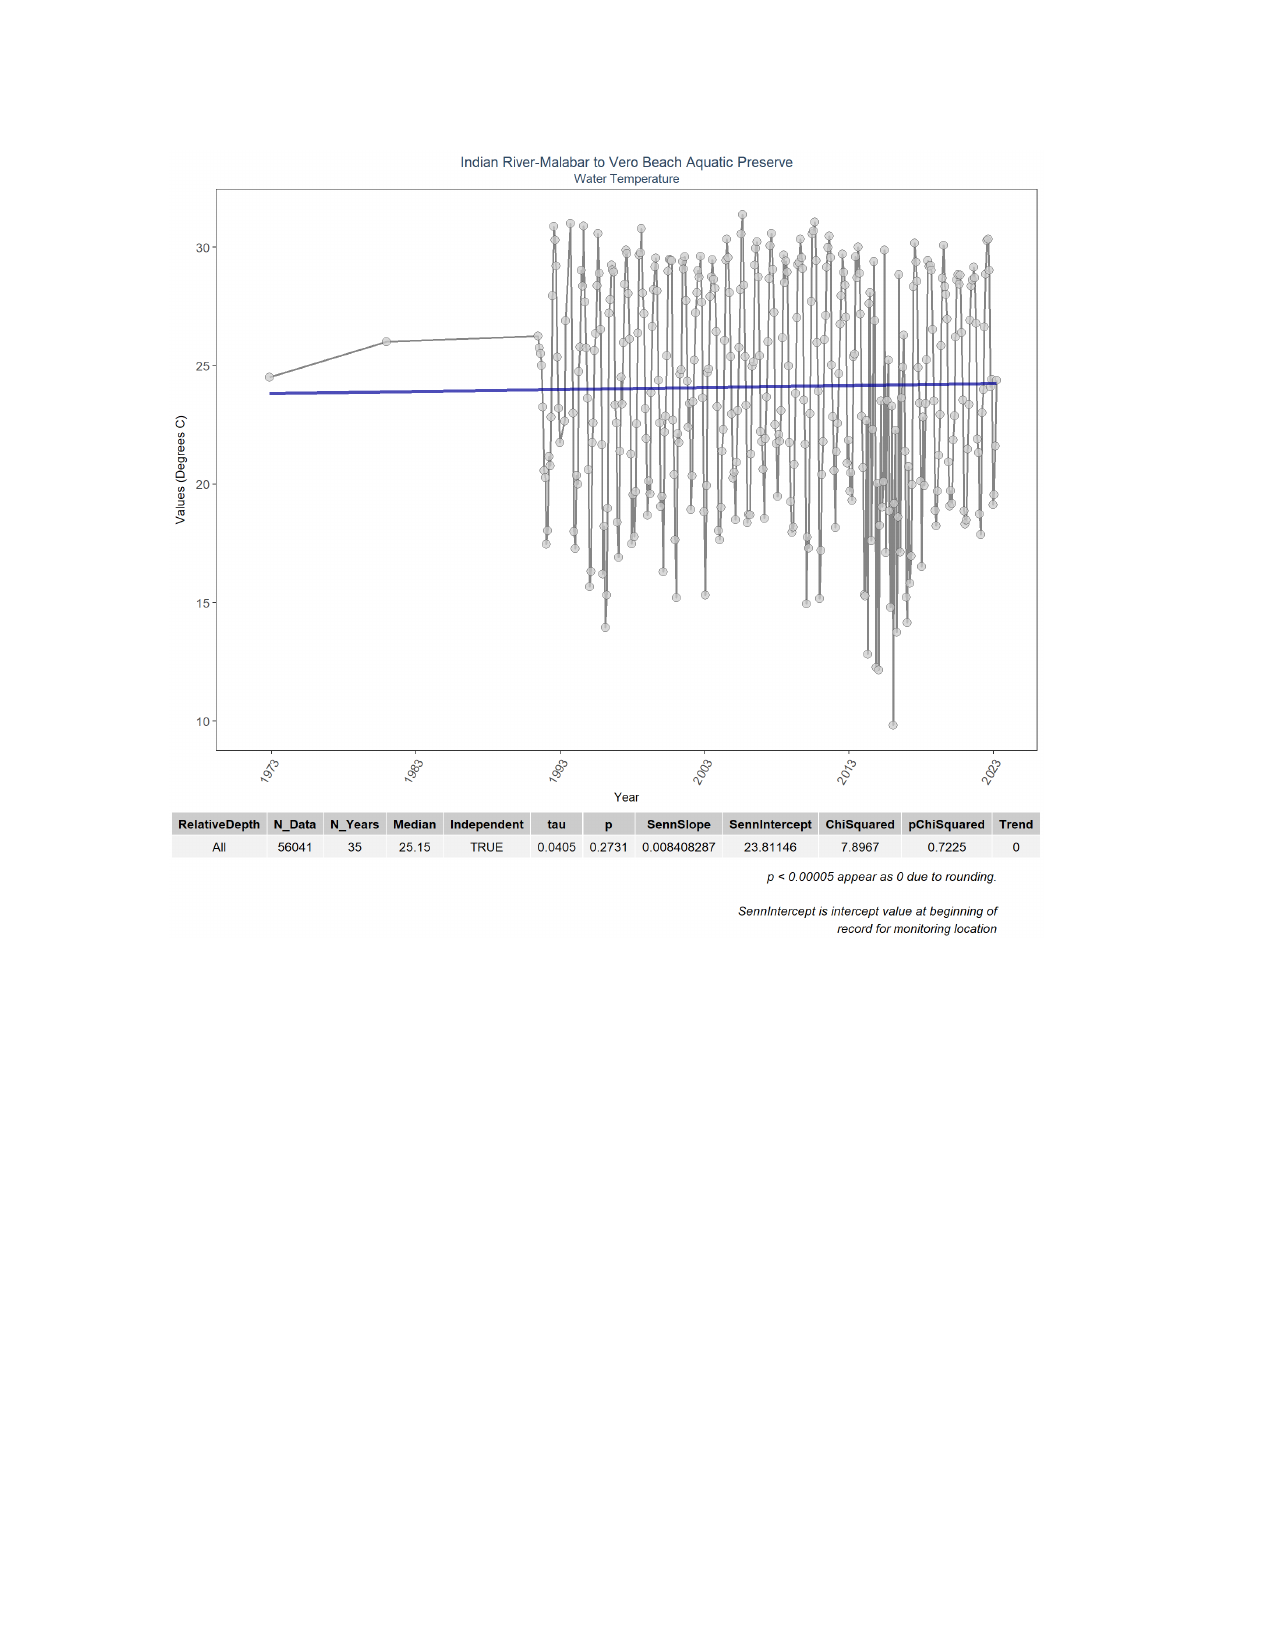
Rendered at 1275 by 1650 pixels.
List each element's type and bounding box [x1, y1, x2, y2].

picture [168, 150, 1044, 938]
